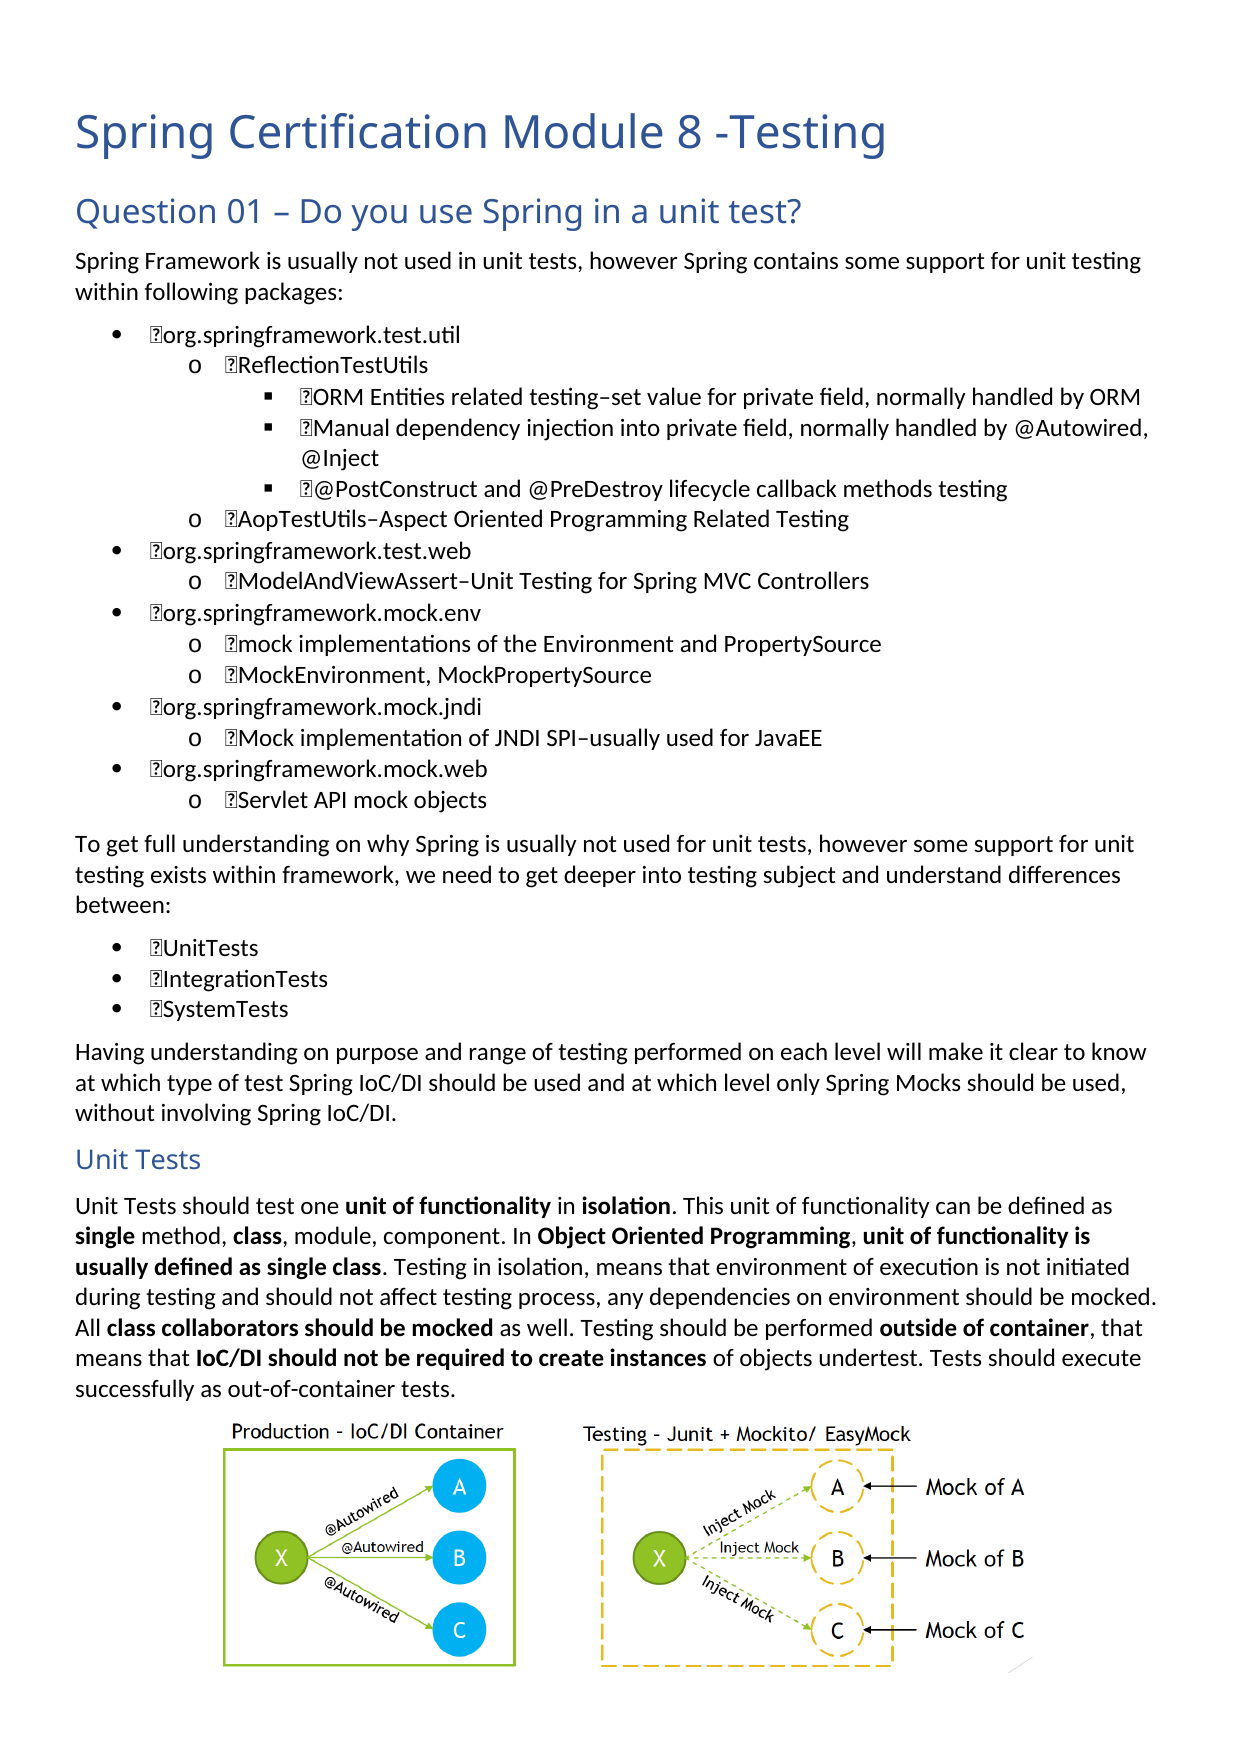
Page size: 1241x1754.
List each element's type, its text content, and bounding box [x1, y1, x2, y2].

list SystemTests [112, 993, 1165, 1024]
list Manual dependency injection into private field, normally handled by @Autowired, @Inject [262, 412, 1165, 473]
subtitle Spring Certification Module 8 -Testing [75, 100, 1165, 162]
list org.springframework.mock.env [112, 597, 1165, 628]
list org.springframework.mock.web [112, 754, 1165, 784]
picture [207, 1416, 1033, 1673]
list MockEnvironment, MockPropertySource [187, 659, 1165, 691]
list UnitTests [112, 932, 1165, 963]
list Servlet API mock objects [187, 784, 1165, 816]
text Having understanding on purpose and range of testing performed on each level will make it clear to know at which type of test Spring IoC/DI should be used and at which level only Spring Mocks should be used, without involving Spring IoC/DI. [75, 1037, 1165, 1128]
list org.springframework.test.web [112, 535, 1165, 566]
subtitle Unit Tests [75, 1141, 1165, 1177]
list ReflectionTestUtils [187, 349, 1165, 381]
list AopTestUtils–Aspect Oriented Programming Related Testing [187, 503, 1165, 535]
list @PostConstruct and @PreDestroy lifecycle callback methods testing [262, 473, 1165, 503]
text To get full understanding on why Spring is usually not used for unit tests, however some support for unit testing exists within framework, we need to get deeper into testing subject and understand differences between: [75, 828, 1165, 920]
list mock implementations of the Environment and PropertySource [187, 628, 1165, 659]
list IntegrationTests [112, 963, 1165, 993]
list org.springframework.test.util [112, 319, 1165, 349]
list ModelAndViewAssert–Unit Testing for Spring MVC Controllers [187, 566, 1165, 597]
subtitle Question 01 – Do you use Spring in a unit test? [75, 187, 1165, 233]
text Spring Framework is usually not used in unit tests, however Spring contains some support for unit testing within following packages: [75, 245, 1165, 306]
text Unit Tests should test one unit of functionality in isolation. This unit of functionality can be defined as single method, class, module, component. In Object Oriented Programming, unit of functionality is usually defined as single class. Testing in isolation, means that environment of execution is not initiated during testing and should not affect testing process, any dependencies on environment should be mocked. All class collaborators should be mocked as well. Testing should be performed outside of container, that means that IoC/DI should not be required to create instances of objects undertest. Tests should execute successfully as out-of-container tests. [75, 1190, 1165, 1404]
list org.springframework.mock.jndi [112, 691, 1165, 722]
list Mock implementation of JNDI SPI–usually used for JavaEE [187, 722, 1165, 754]
list ORM Entities related testing–set value for private field, normally handled by ORM [262, 381, 1165, 412]
